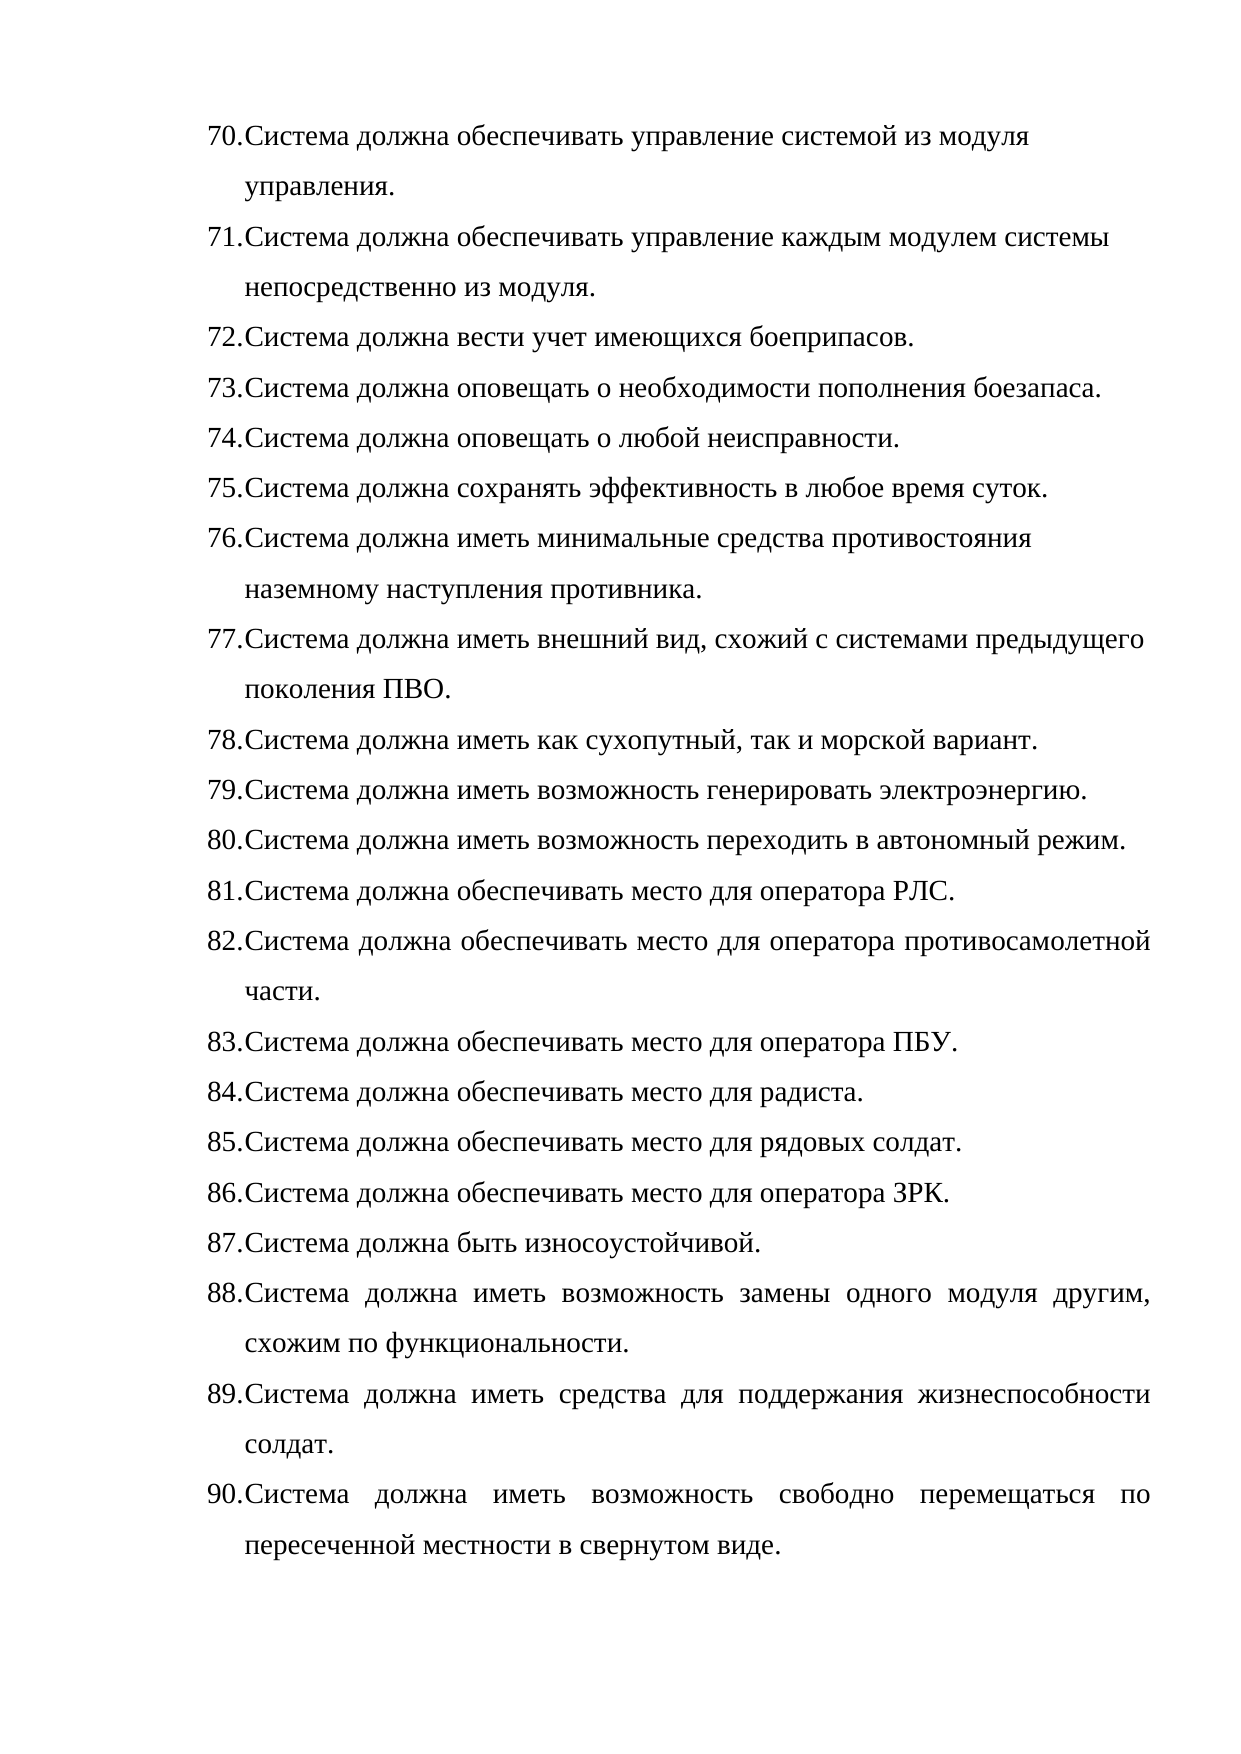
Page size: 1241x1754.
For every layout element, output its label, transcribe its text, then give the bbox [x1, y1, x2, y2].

list Система должна обеспечивать управление системой из модуля управления. [207, 118, 1152, 202]
list Система должна обеспечивать место для радиста. [207, 1074, 1152, 1108]
list Система должна оповещать о любой неисправности. [207, 420, 1152, 453]
list Система должна иметь возможность переходить в автономный режим. [207, 822, 1152, 856]
list Система должна вести учет имеющихся боеприпасов. [207, 319, 1152, 353]
list Система должна сохранять эффективность в любое время суток. [207, 470, 1152, 504]
list Система должна быть износоустойчивой. [207, 1225, 1152, 1258]
list Система должна иметь возможность свободно перемещаться по пересеченной местности в свернутом виде. [207, 1477, 1152, 1560]
list Система должна иметь как сухопутный, так и морской вариант. [207, 722, 1152, 755]
list Система должна обеспечивать место для оператора РЛС. [207, 873, 1152, 906]
list Система должна иметь возможность замены одного модуля другим, схожим по функциональности. [207, 1275, 1152, 1359]
list Система должна иметь средства для поддержания жизнеспособности солдат. [207, 1376, 1152, 1460]
list Система должна обеспечивать место для оператора ЗРК. [207, 1175, 1152, 1208]
list Система должна обеспечивать место для рядовых солдат. [207, 1124, 1152, 1158]
list Система должна обеспечивать место для оператора ПБУ. [207, 1024, 1152, 1057]
list Система должна иметь внешний вид, схожий с системами предыдущего поколения ПВО. [207, 621, 1152, 705]
list Система должна иметь возможность генерировать электроэнергию. [207, 772, 1152, 806]
list Система должна обеспечивать место для оператора противосамолетной части. [207, 923, 1152, 1007]
list Система должна иметь минимальные средства противостояния наземному наступления противника. [207, 521, 1152, 604]
list Система должна оповещать о необходимости пополнения боезапаса. [207, 370, 1152, 403]
list Система должна обеспечивать управление каждым модулем системы непосредственно из модуля. [207, 219, 1152, 303]
